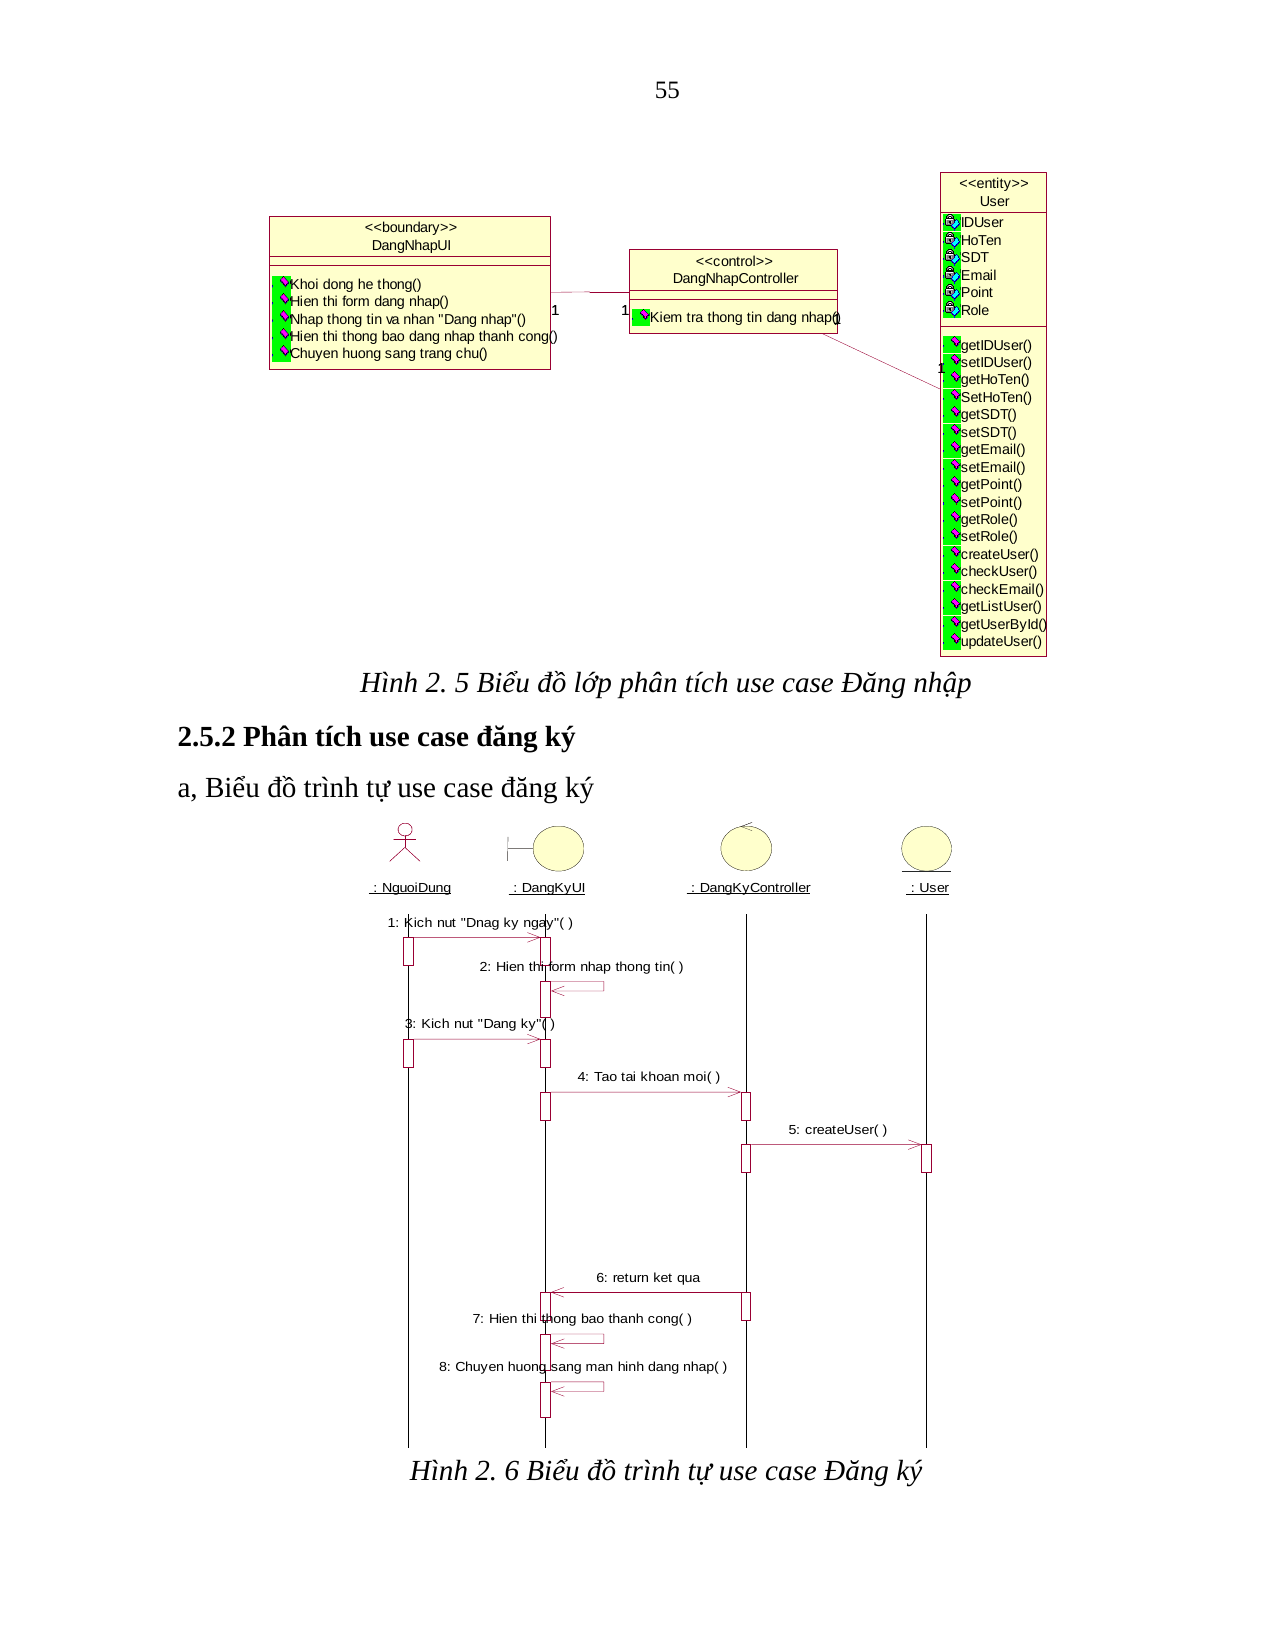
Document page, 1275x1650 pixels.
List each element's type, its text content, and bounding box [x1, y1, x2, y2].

text Hình 2. 5 Biểu đồ lớp phân tích use case Đăng nhập [177, 665, 1157, 698]
text Hình 2. 6 Biểu đồ trình tự use case Đăng ký [177, 1453, 1157, 1486]
subtitle 2.5.2 Phân tích use case đăng ký [177, 719, 1157, 753]
text a, Biểu đồ trình tự use case đăng ký [177, 770, 1157, 803]
